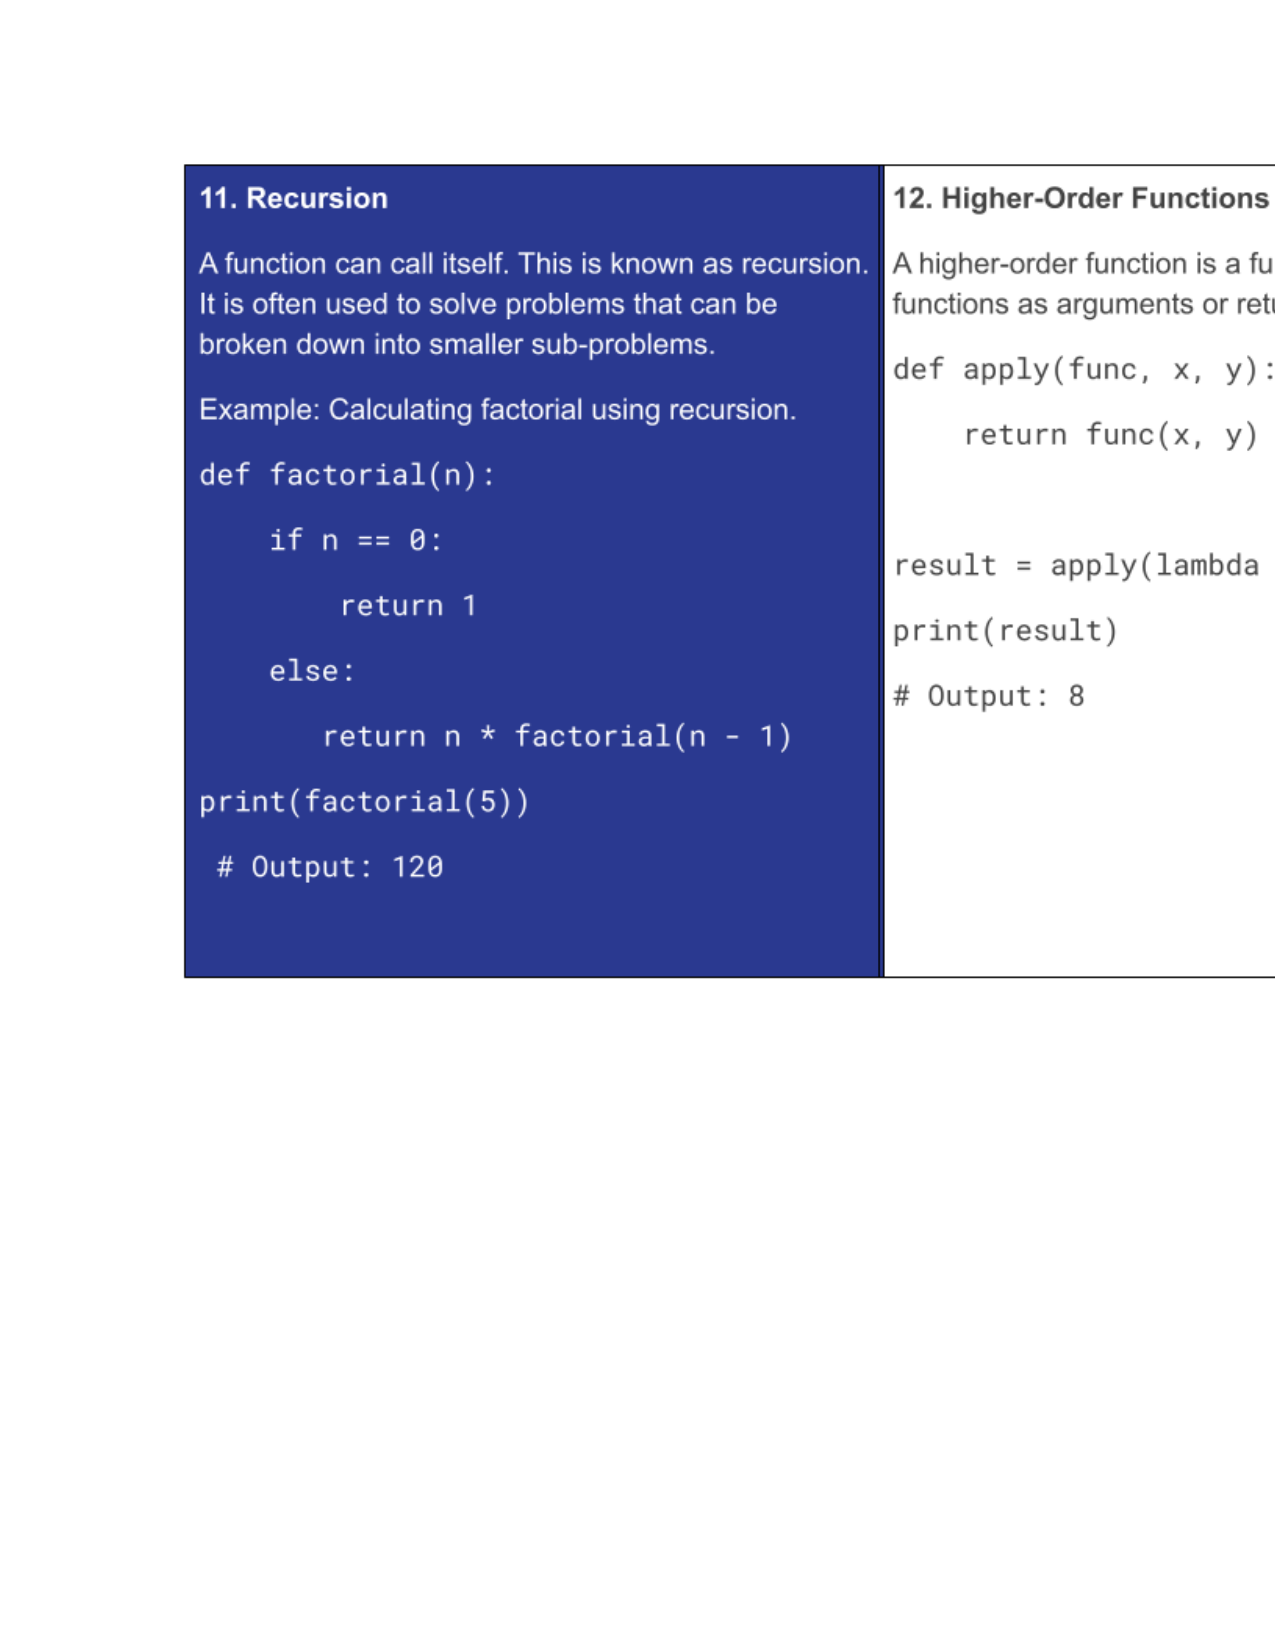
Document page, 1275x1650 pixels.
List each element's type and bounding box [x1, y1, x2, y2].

picture [150, 150, 1275, 994]
